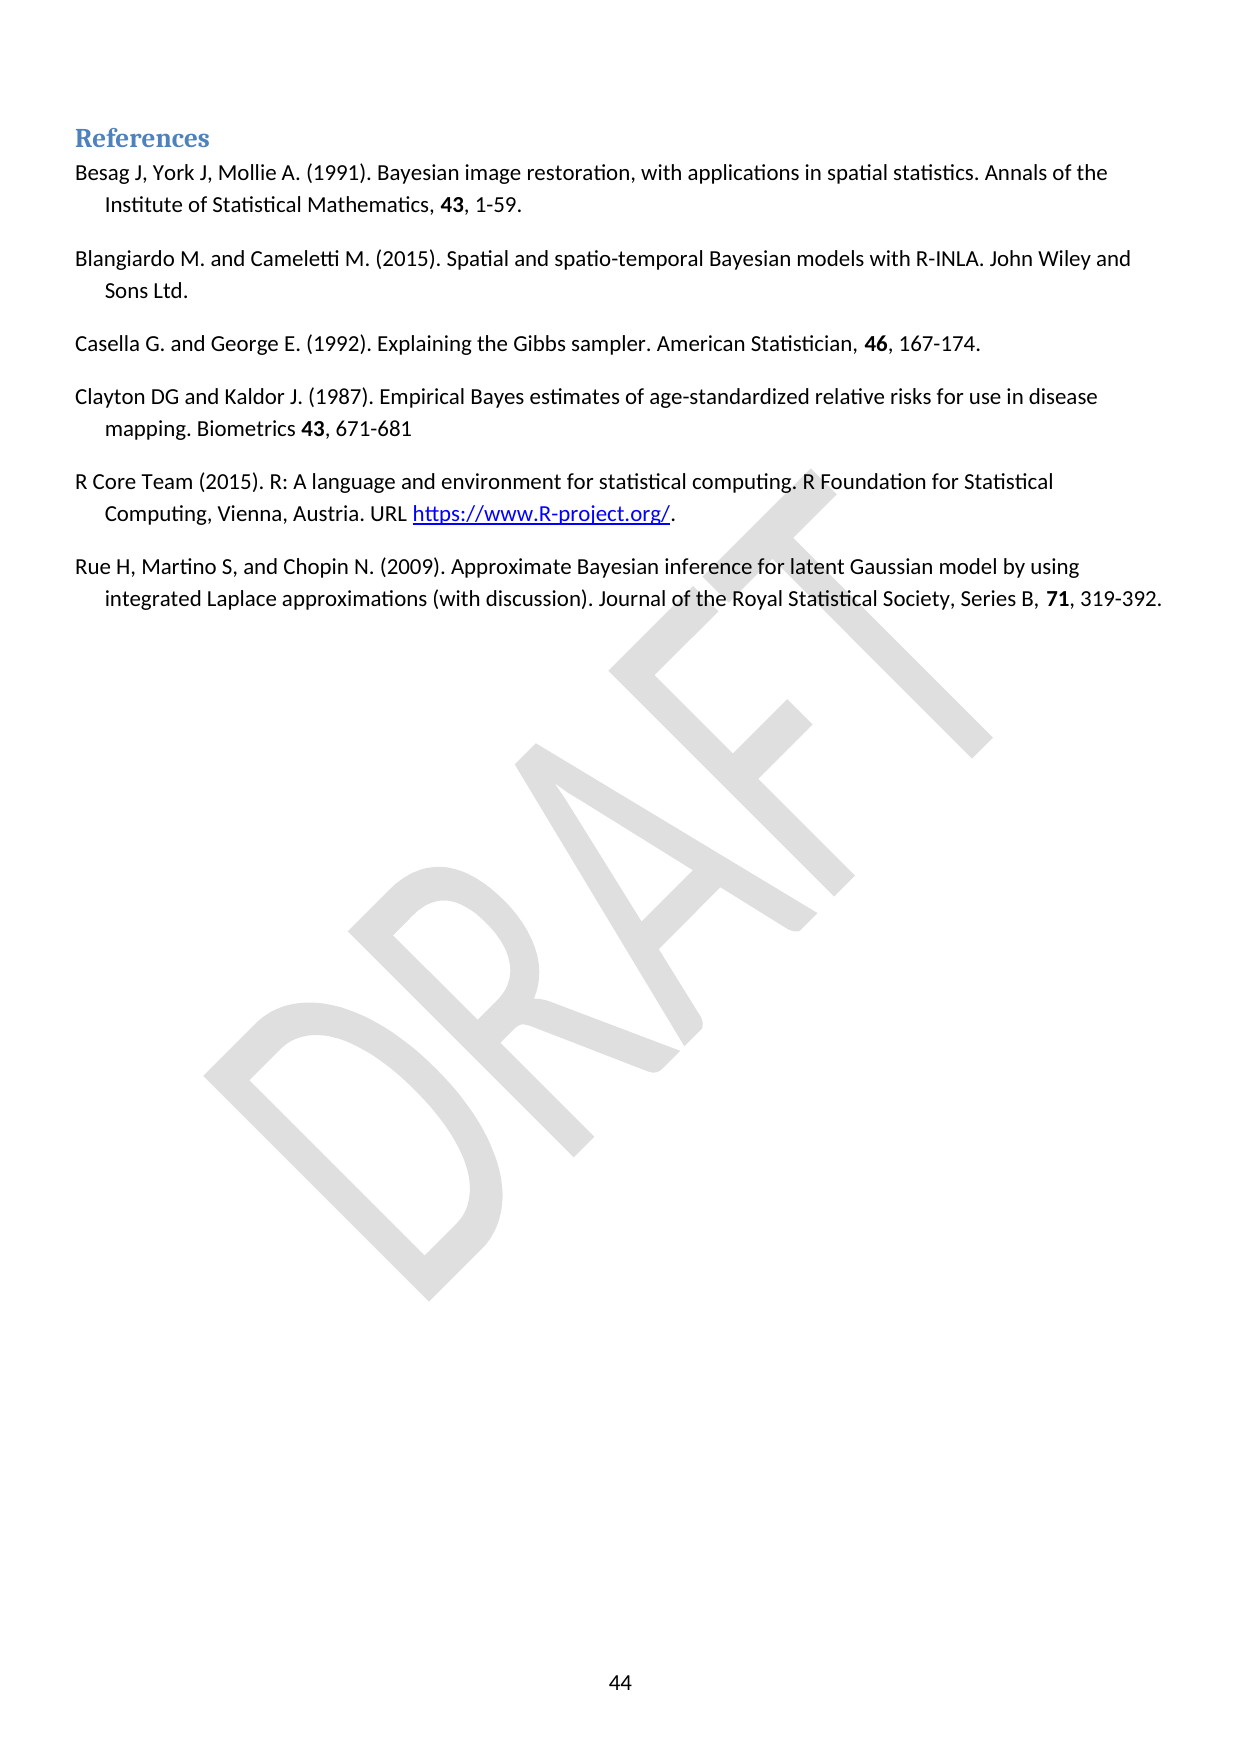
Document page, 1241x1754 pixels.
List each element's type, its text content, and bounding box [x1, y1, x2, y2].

text Clayton DG and Kaldor J. (1987). Empirical Bayes estimates of age-standardized relative risks for use in disease mapping. Biometrics 43, 671-681 [75, 382, 1165, 442]
text Blangiardo M. and Cameletti M. (2015). Spatial and spatio-temporal Bayesian models with R-INLA. John Wiley and Sons Ltd. [75, 244, 1165, 304]
text Besag J, York J, Mollie A. (1991). Bayesian image restoration, with applications in spatial statistics. Annals of the Institute of Statistical Mathematics, 43, 1-59. [75, 158, 1165, 219]
text Rue H, Martino S, and Chopin N. (2009). Approximate Bayesian inference for latent Gaussian model by using integrated Laplace approximations (with discussion). Journal of the Royal Statistical Society, Series B, 71, 319-392. [75, 552, 1165, 612]
text R Core Team (2015). R: A language and environment for statistical computing. R Foundation for Statistical Computing, Vienna, Austria. URL https://www.R-project.org/. [75, 467, 1165, 527]
text Casella G. and George E. (1992). Explaining the Gibbs sampler. American Statistician, 46, 167-174. [75, 329, 1165, 357]
subtitle References [75, 123, 1165, 154]
